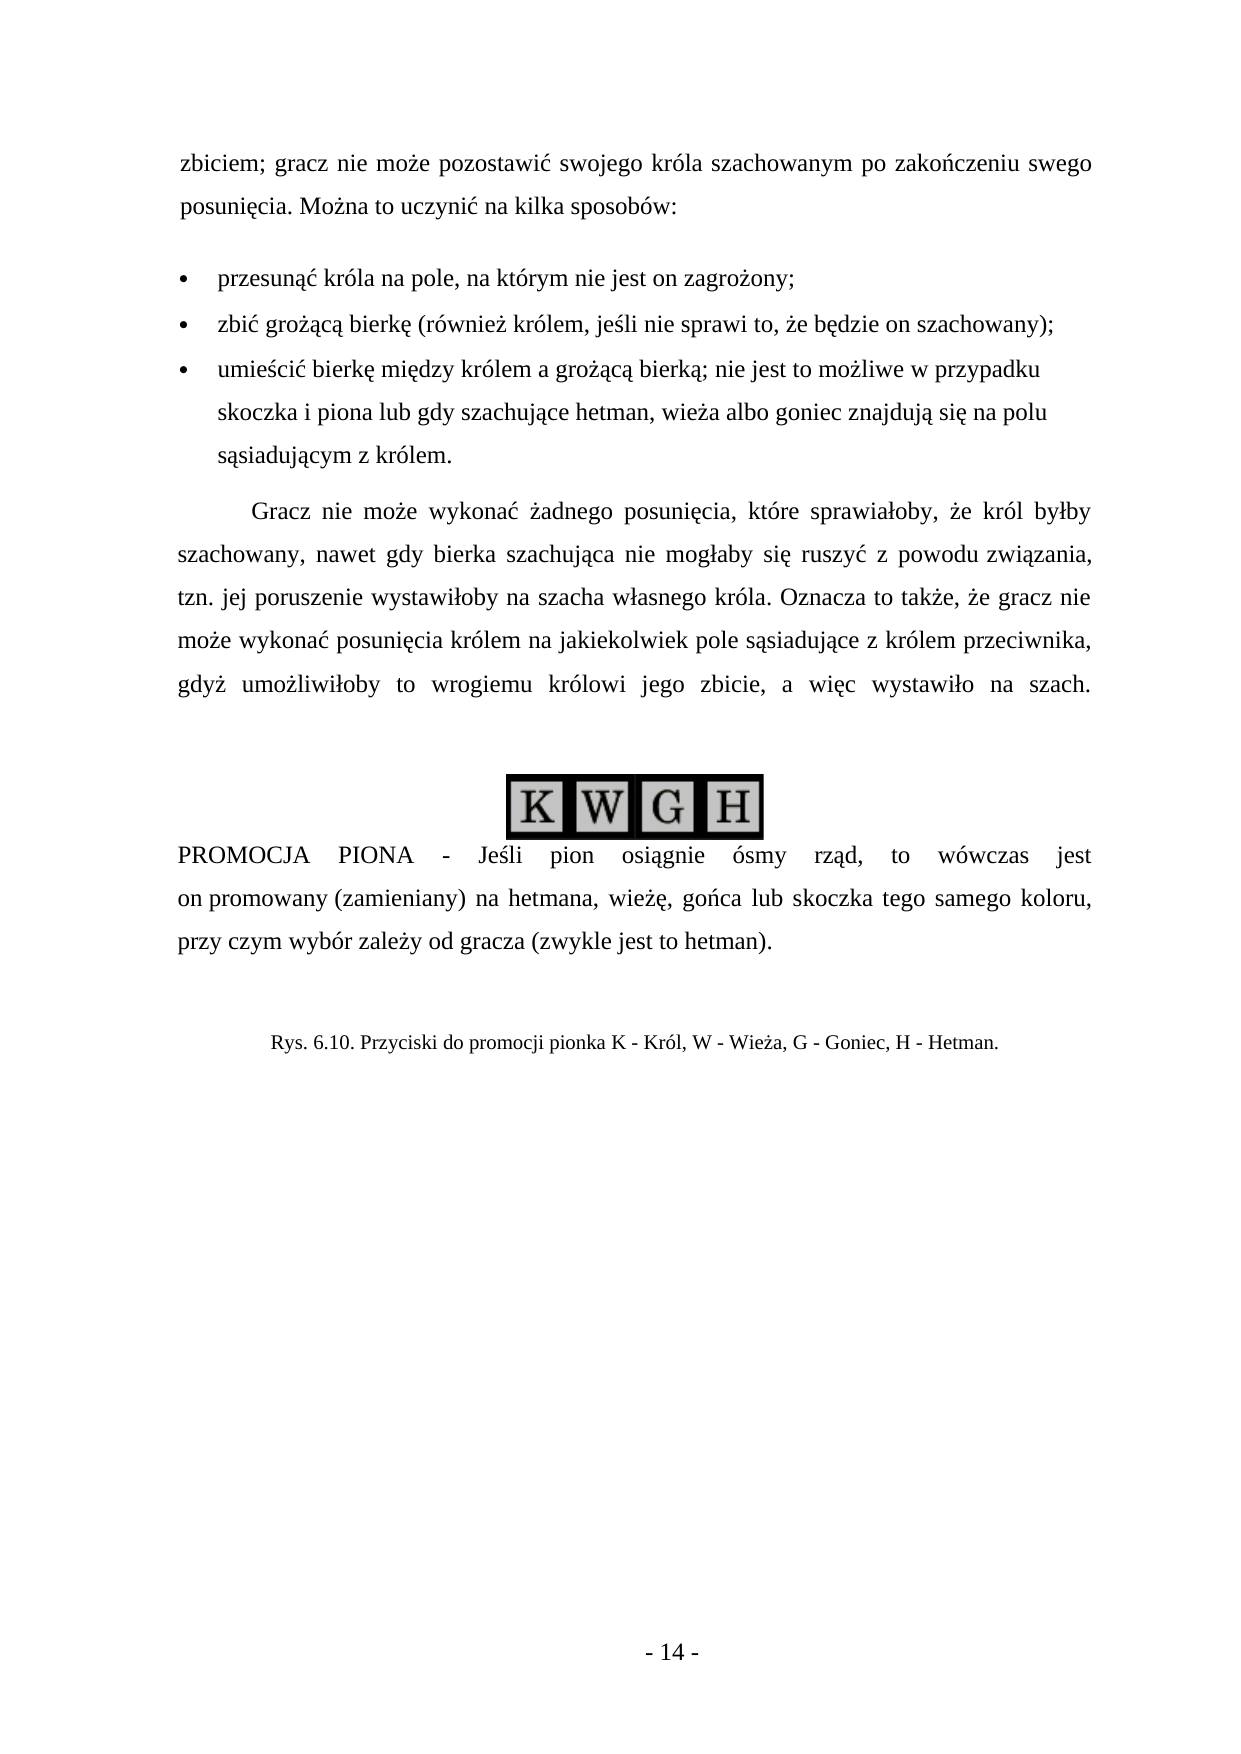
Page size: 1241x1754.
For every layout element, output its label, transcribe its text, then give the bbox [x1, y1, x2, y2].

text Gracz nie może wykonać żadnego posunięcia, które sprawiałoby, że król byłby szachowany, nawet gdy bierka szachująca nie mogłaby się ruszyć z powodu związania, tzn. jej poruszenie wystawiłoby na szacha własnego króla. Oznacza to także, że gracz nie może wykonać posunięcia królem na jakiekolwiek pole sąsiadujące z królem przeciwnika, gdyż umożliwiłoby to wrogiemu królowi jego zbicie, a więc wystawiło na szach. PROMOCJA PIONA - Jeśli pion osiągnie ósmy rząd, to wówczas jest on promowany (zamieniany) na hetmana, wieżę, gońca lub skoczka tego samego koloru, przy czym wybór zależy od gracza (zwykle jest to hetman). [177, 496, 1092, 955]
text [180, 148, 1092, 219]
picture [506, 774, 764, 840]
list przesunąć króla na pole, na którym nie jest on zagrożony; [180, 263, 1092, 292]
list umieścić bierkę między królem a grożącą bierką; nie jest to możliwe w przypadku skoczka i piona lub gdy szachujące hetman, wieża albo goniec znajdują się na polu sąsiadującym z królem. [180, 354, 1092, 469]
text Rys. 6.10. Przyciski do promocji pionka K - Król, W - Wieża, G - Goniec, H - Hetman. [177, 1030, 1092, 1054]
list zbić grożącą bierkę (również królem, jeśli nie sprawi to, że będzie on szachowany); [180, 309, 1092, 337]
